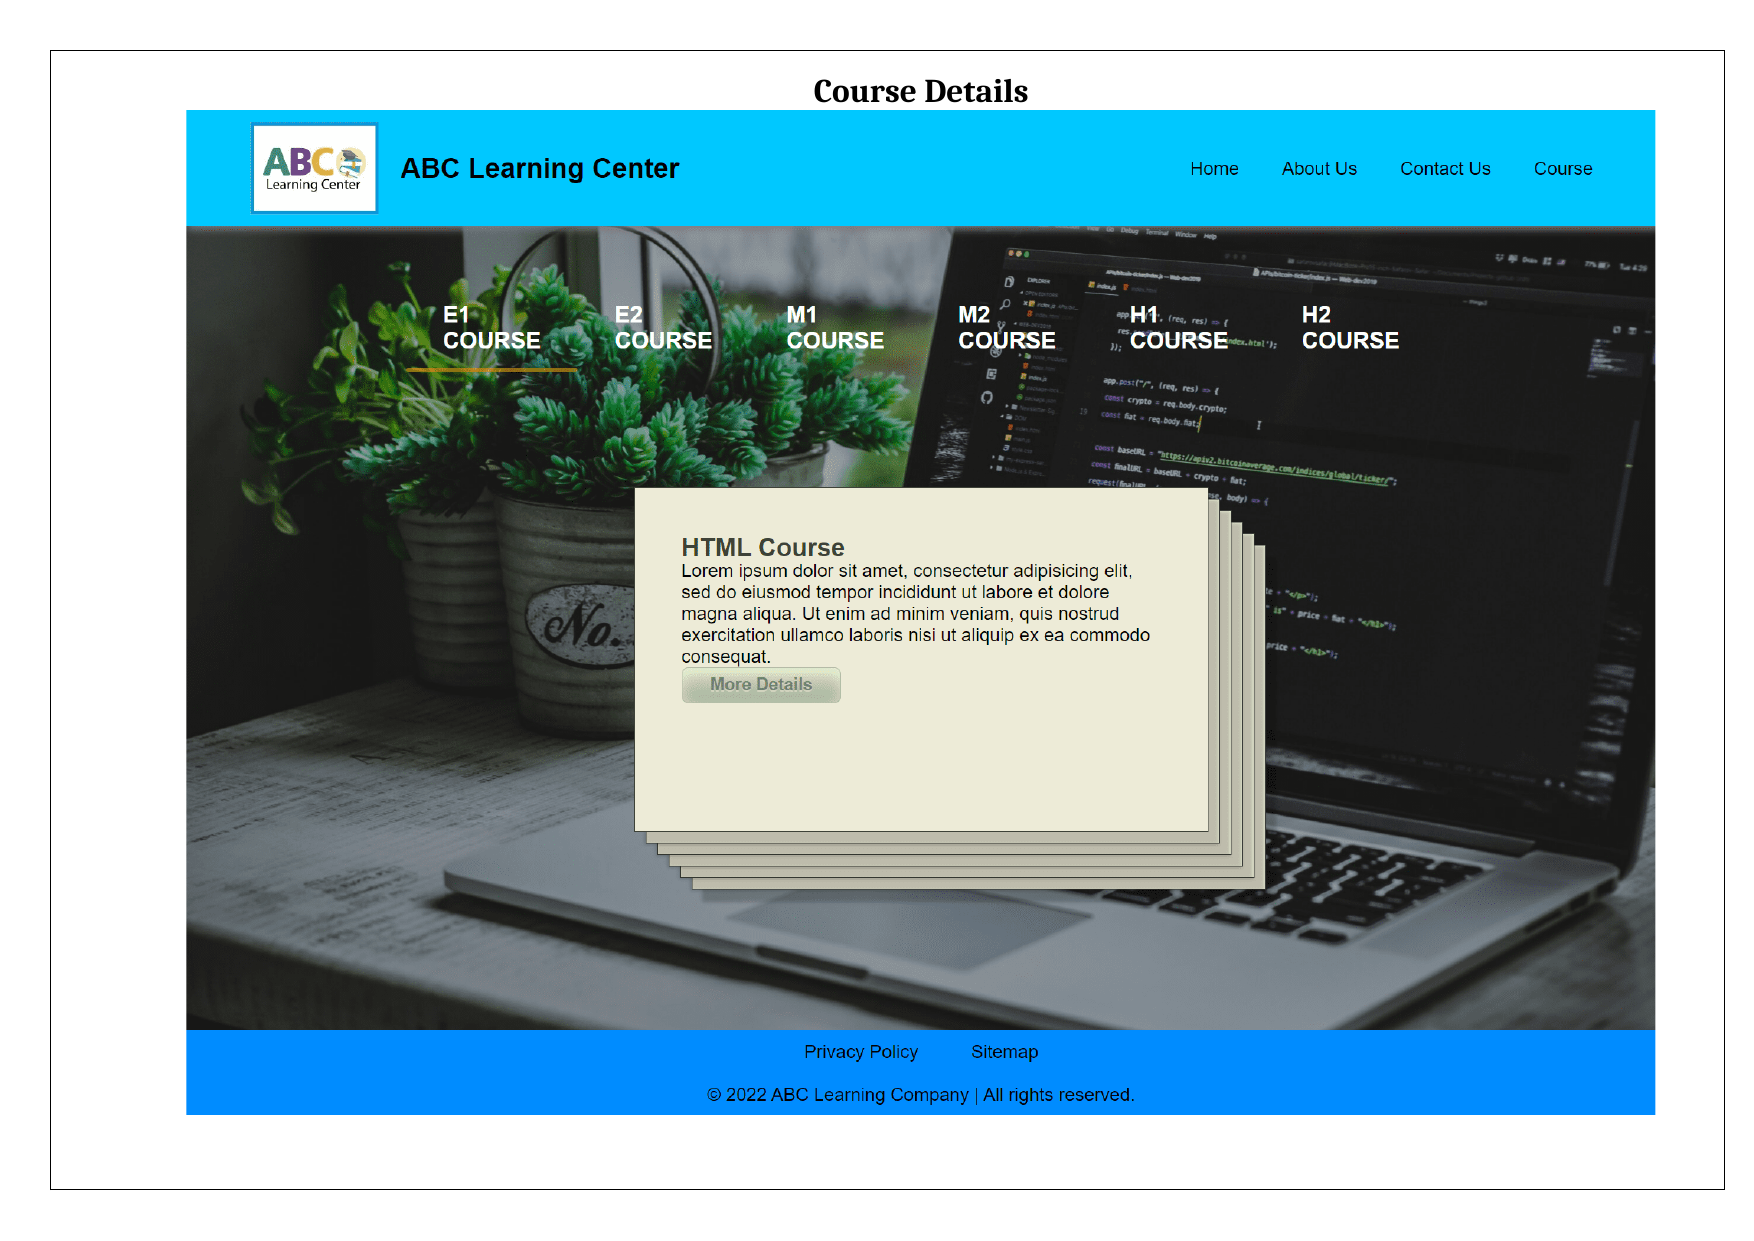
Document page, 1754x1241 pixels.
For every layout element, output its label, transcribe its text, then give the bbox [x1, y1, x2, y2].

picture [518, 164, 525, 177]
picture [186, 227, 1656, 1115]
picture [402, 159, 419, 177]
picture [655, 165, 664, 177]
picture [637, 164, 641, 177]
picture [449, 172, 457, 177]
picture [471, 159, 483, 177]
picture [647, 161, 651, 177]
picture [594, 160, 599, 176]
picture [442, 161, 447, 176]
picture [574, 164, 582, 182]
text Course Details [117, 72, 1724, 111]
picture [569, 164, 573, 176]
picture [671, 164, 678, 177]
picture [423, 159, 439, 177]
picture [630, 164, 634, 177]
picture [254, 126, 375, 211]
picture [529, 164, 533, 177]
picture [536, 164, 540, 177]
